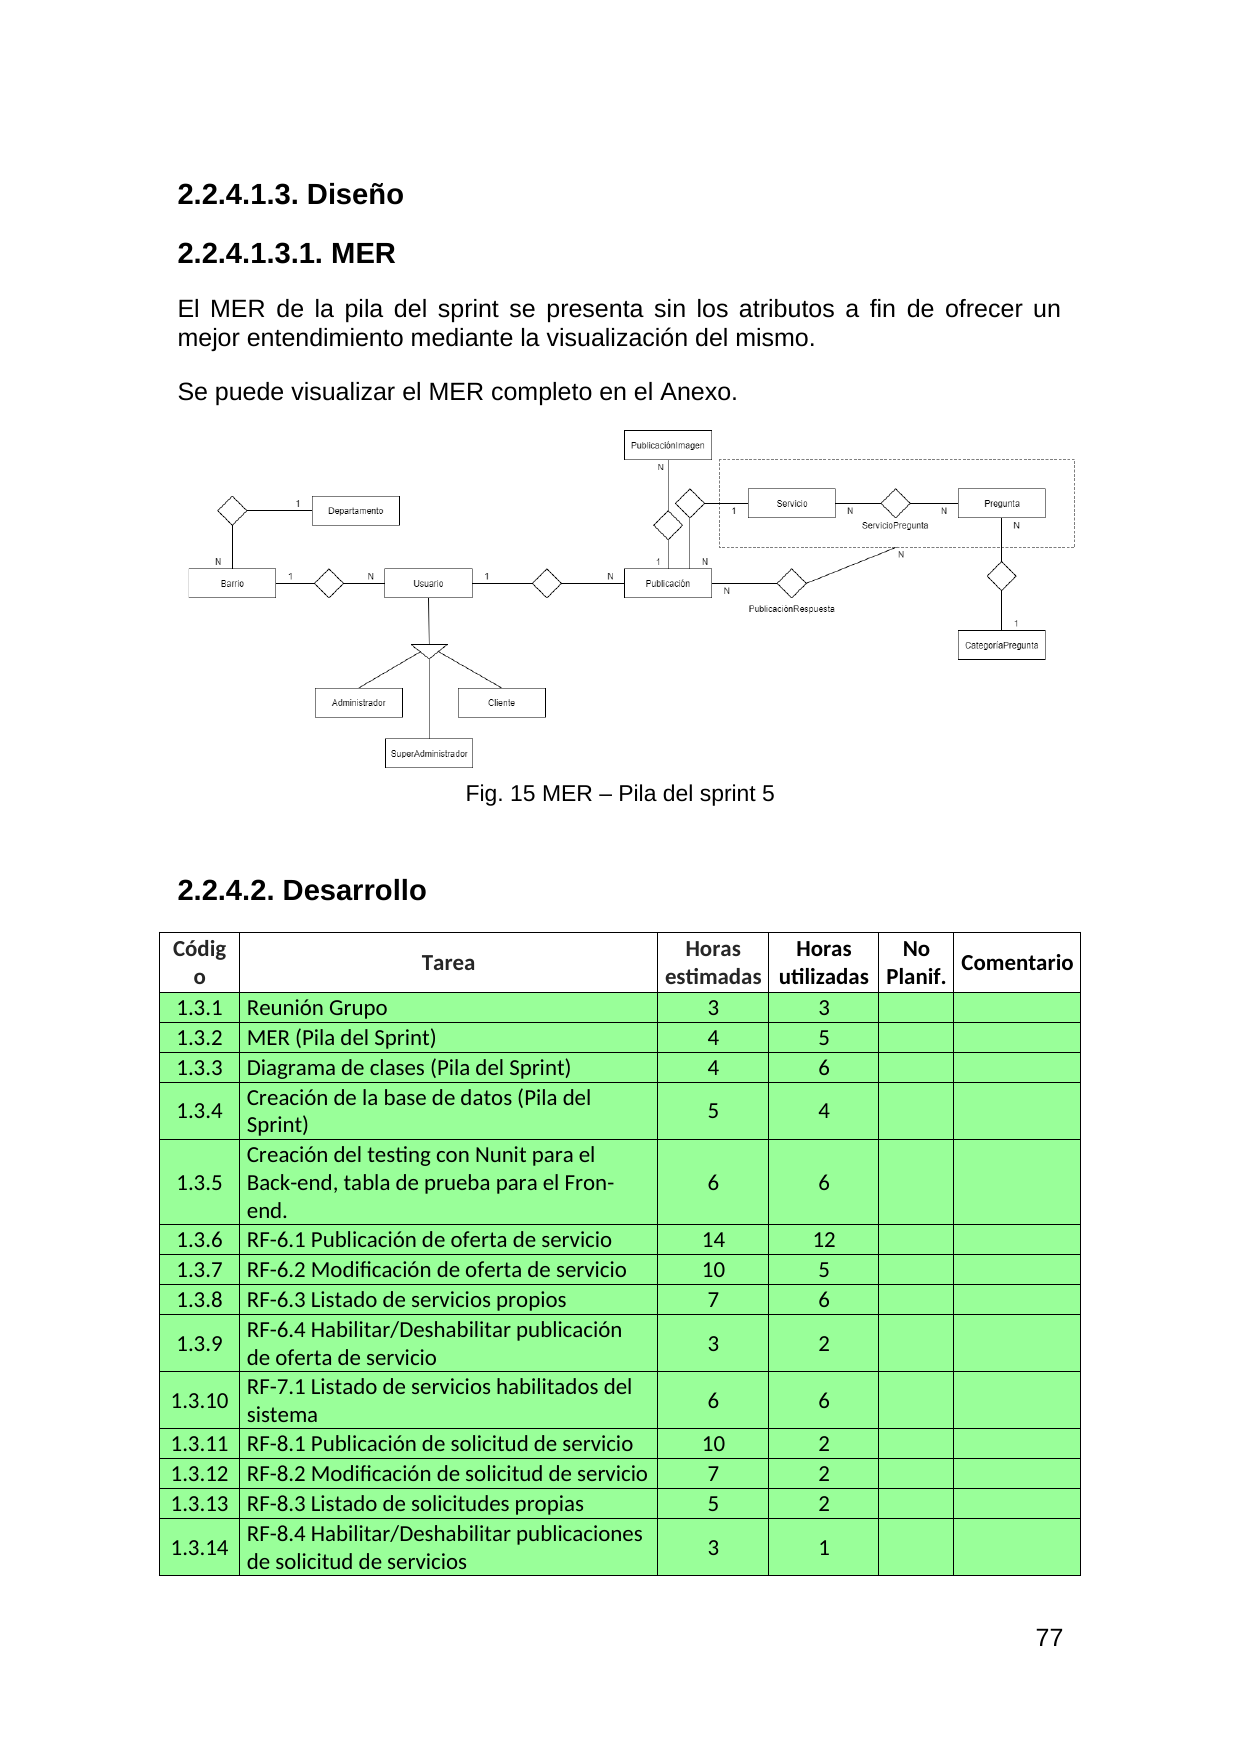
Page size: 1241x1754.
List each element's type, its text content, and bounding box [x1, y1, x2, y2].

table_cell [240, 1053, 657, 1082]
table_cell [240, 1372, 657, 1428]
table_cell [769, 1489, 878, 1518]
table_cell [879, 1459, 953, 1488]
text 2.2.4.1.3. Diseño [177, 177, 1063, 211]
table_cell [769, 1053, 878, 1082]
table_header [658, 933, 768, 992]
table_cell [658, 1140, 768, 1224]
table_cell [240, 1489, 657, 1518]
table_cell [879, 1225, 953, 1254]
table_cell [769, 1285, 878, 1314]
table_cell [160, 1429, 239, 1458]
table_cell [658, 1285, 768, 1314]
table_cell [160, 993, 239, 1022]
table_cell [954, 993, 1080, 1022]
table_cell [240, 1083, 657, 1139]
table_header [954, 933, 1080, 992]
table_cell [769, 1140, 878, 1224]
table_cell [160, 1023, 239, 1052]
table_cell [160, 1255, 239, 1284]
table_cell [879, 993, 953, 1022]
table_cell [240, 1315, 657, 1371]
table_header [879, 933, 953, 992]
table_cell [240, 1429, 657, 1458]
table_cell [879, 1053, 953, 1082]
text Fig. 15 MER – Pila del sprint 5 [189, 780, 1051, 807]
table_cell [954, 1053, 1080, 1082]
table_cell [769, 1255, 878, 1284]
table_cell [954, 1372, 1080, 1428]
text Se puede visualizar el MER completo en el Anexo. [177, 377, 1063, 406]
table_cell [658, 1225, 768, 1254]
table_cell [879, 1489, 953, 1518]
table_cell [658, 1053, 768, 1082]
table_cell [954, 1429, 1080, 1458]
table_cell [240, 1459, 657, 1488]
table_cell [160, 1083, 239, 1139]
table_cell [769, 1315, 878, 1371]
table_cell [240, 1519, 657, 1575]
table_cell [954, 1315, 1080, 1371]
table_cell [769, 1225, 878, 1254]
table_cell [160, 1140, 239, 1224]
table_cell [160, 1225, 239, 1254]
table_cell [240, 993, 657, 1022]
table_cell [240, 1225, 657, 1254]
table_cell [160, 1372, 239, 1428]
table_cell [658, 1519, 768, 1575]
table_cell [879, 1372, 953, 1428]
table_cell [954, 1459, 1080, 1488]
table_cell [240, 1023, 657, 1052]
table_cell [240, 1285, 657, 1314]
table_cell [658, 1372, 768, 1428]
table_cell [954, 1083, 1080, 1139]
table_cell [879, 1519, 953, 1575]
picture [188, 430, 1075, 768]
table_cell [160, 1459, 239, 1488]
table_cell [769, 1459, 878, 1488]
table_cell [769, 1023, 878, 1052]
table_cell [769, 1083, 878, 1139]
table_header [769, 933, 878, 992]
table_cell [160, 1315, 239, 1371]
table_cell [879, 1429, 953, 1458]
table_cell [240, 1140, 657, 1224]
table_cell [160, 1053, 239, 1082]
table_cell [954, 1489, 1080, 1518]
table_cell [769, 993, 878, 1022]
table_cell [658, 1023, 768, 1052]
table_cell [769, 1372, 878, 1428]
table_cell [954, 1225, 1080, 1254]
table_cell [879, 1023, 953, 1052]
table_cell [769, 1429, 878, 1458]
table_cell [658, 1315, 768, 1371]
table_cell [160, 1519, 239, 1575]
text 2.2.4.2. Desarrollo [177, 873, 1063, 907]
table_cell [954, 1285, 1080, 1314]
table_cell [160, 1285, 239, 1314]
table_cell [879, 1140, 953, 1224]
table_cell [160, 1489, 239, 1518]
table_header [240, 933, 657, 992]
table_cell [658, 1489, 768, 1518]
text El MER de la pila del sprint se presenta sin los atributos a fin de ofrecer un mejor entendimiento mediante la visualización del mismo. [177, 294, 1063, 352]
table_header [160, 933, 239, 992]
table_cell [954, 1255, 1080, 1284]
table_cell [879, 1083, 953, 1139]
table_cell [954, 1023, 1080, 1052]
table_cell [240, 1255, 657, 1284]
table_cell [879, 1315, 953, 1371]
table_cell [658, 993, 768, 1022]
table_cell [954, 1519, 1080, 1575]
text 2.2.4.1.3.1. MER [177, 236, 1063, 269]
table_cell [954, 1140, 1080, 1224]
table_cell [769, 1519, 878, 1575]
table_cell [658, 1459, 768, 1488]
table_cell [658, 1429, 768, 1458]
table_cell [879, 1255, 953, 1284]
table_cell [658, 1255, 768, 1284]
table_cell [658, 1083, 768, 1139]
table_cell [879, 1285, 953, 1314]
